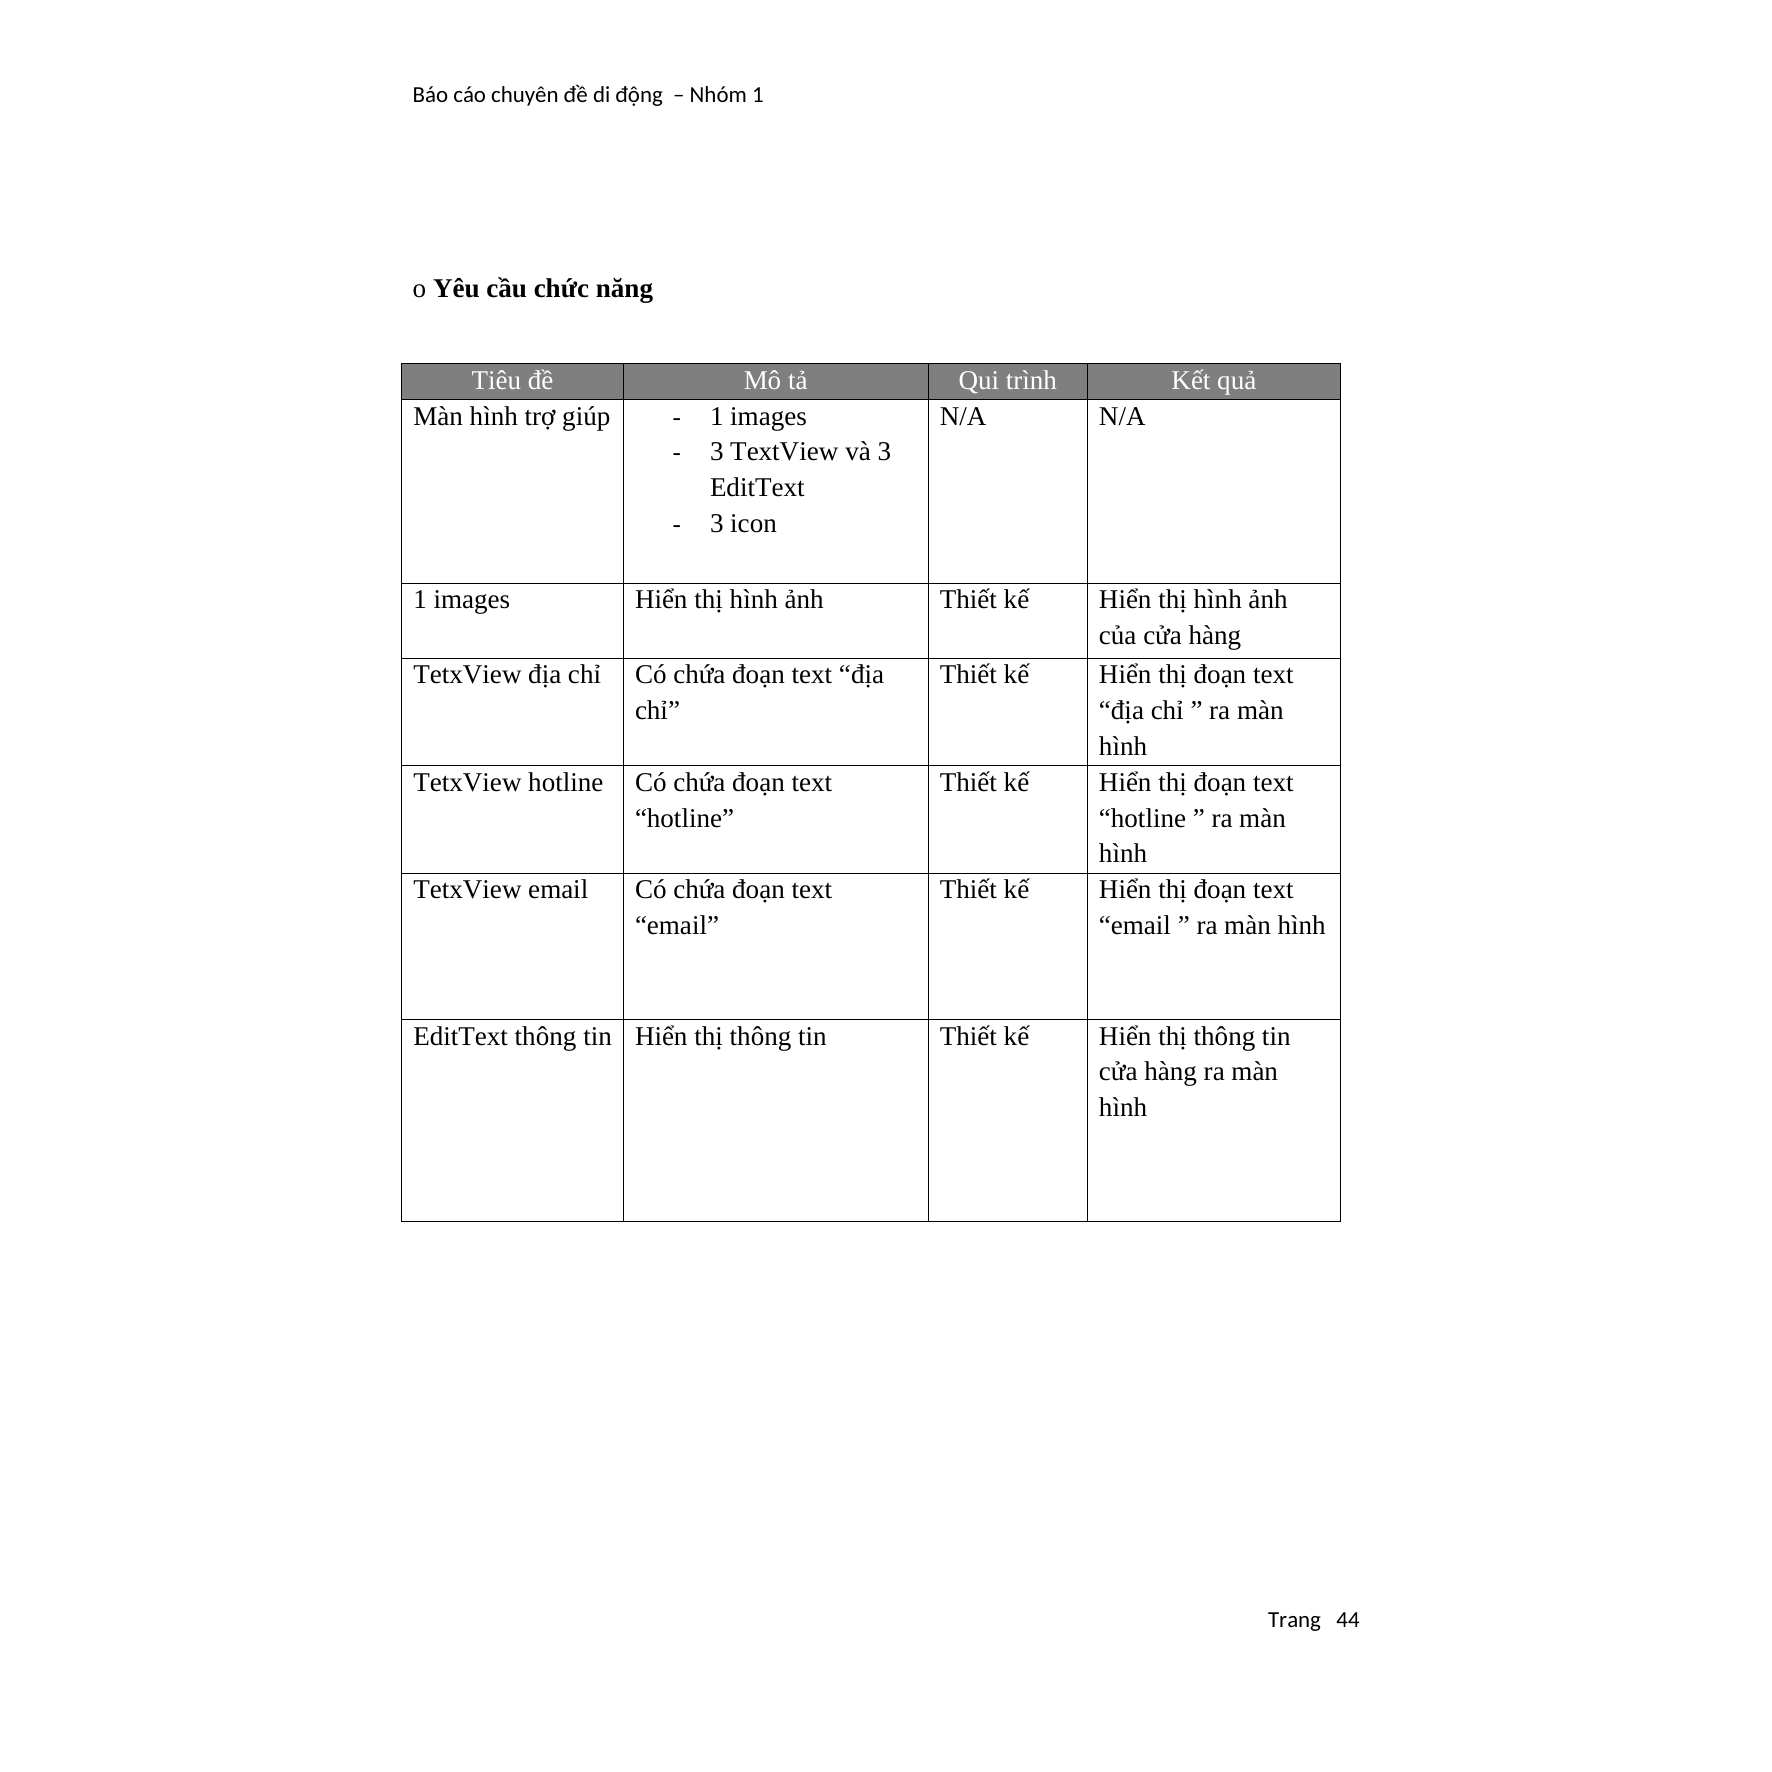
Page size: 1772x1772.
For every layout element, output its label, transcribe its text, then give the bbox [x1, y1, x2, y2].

table_cell Có chứa đoạn text “địa chỉ” [624, 659, 928, 765]
table_cell Hiển thị đoạn text “địa chỉ ” ra màn hình [1088, 659, 1340, 765]
table_cell Hiển thị đoạn text “hotline ” ra màn hình [1088, 766, 1340, 872]
table_cell Có chứa đoạn text “email” [624, 874, 928, 1019]
table_cell N/A [1088, 400, 1340, 582]
table_cell Hiển thị đoạn text “email ” ra màn hình [1088, 874, 1340, 1019]
table_cell Thiết kế [929, 766, 1087, 872]
table_cell Hiển thị hình ảnh của cửa hàng [1088, 584, 1340, 657]
table_cell 1 images [402, 584, 623, 657]
text o Yêu cầu chức năng [412, 272, 1361, 303]
table_cell Màn hình trợ giúp [402, 400, 623, 582]
table_header Mô tả [624, 364, 928, 399]
table_header Kết quả [1088, 364, 1340, 399]
table_cell Thiết kế [929, 659, 1087, 765]
table_cell TetxView hotline [402, 766, 623, 872]
table_cell TetxView địa chỉ [402, 659, 623, 765]
table_header Tiêu đề [402, 364, 623, 399]
table_cell Hiển thị thông tin [624, 1020, 928, 1221]
table_header Qui trình [929, 364, 1087, 399]
table_cell Thiết kế [929, 584, 1087, 657]
table_cell Thiết kế [929, 874, 1087, 1019]
table_cell Hiển thị thông tin cửa hàng ra màn hình [1088, 1020, 1340, 1221]
table_cell Thiết kế [929, 1020, 1087, 1221]
table_cell Hiển thị hình ảnh [624, 584, 928, 657]
table_cell N/A [929, 400, 1087, 582]
table_cell 1 images 3 TextView và 3 EditText 3 icon [624, 400, 928, 582]
table_cell TetxView email [402, 874, 623, 1019]
table_cell Có chứa đoạn text “hotline” [624, 766, 928, 872]
table_cell EditText thông tin [402, 1020, 623, 1221]
